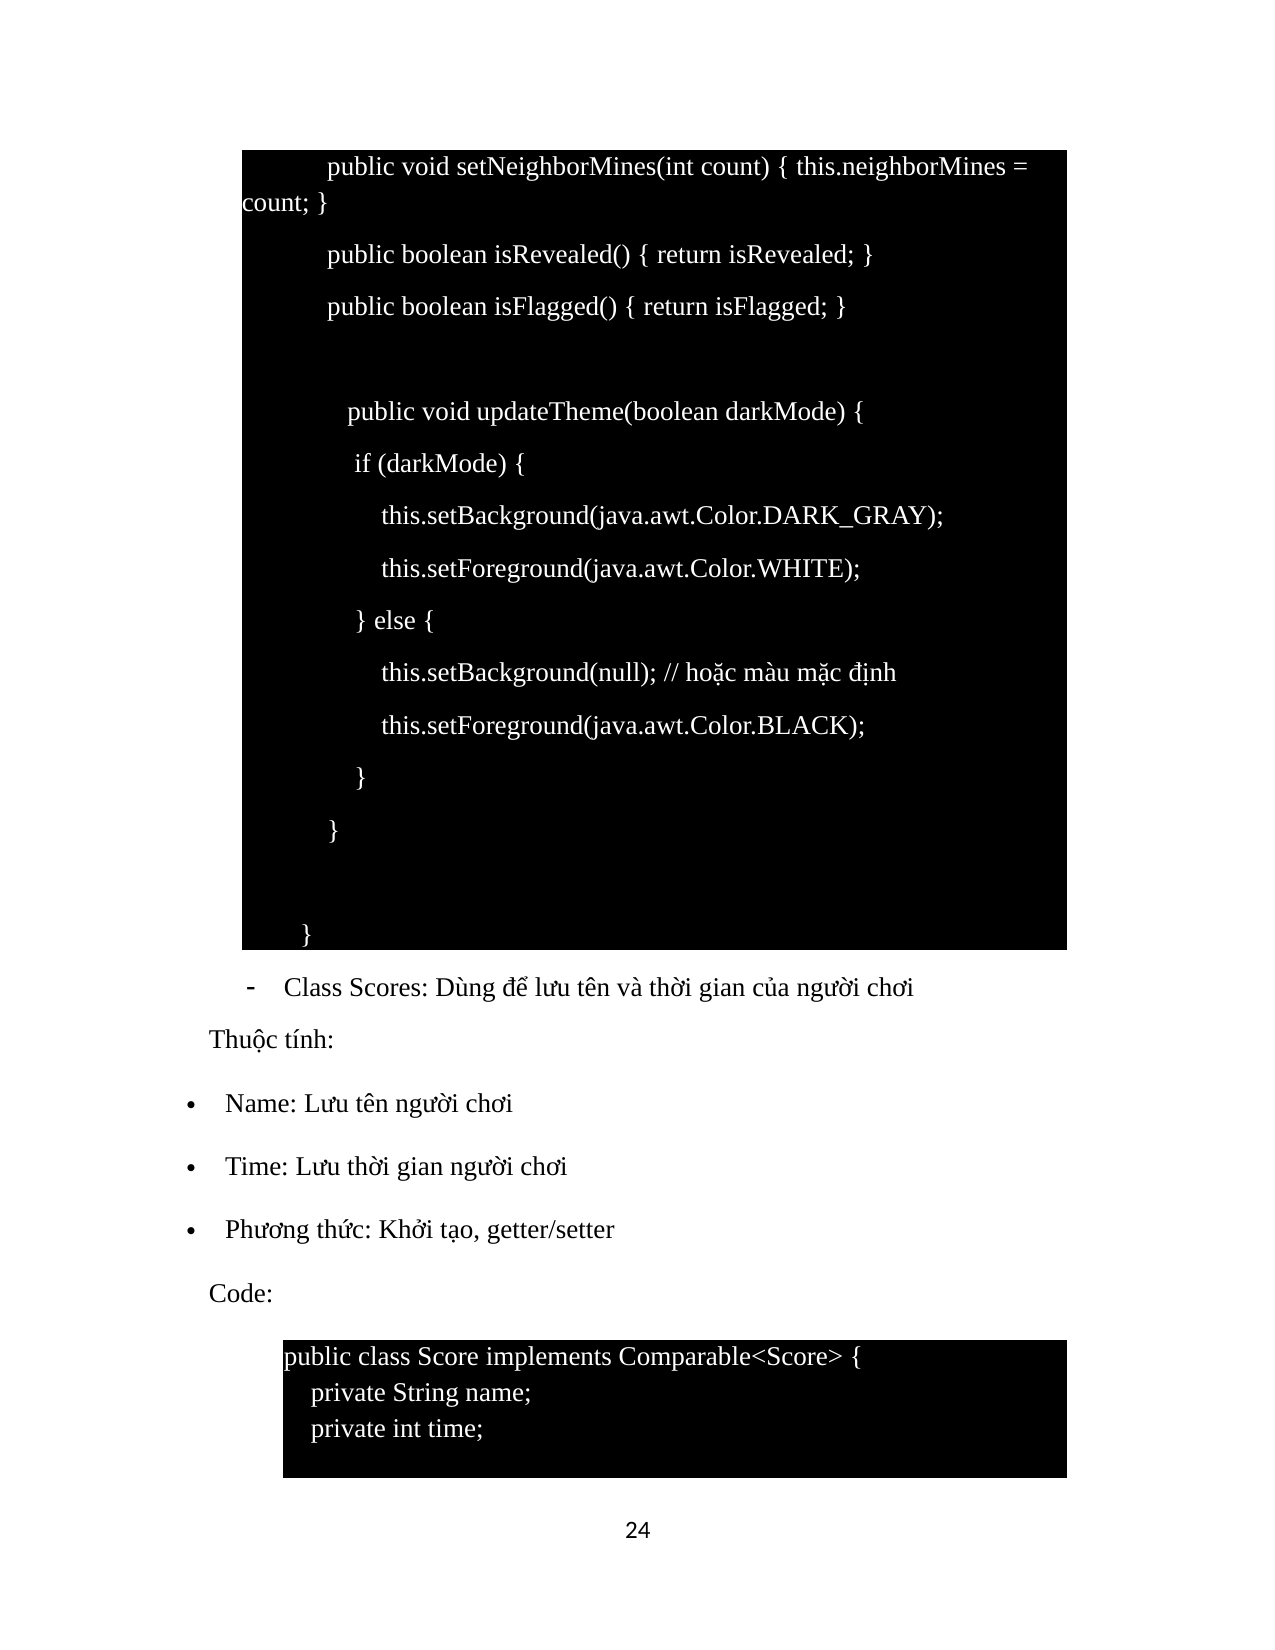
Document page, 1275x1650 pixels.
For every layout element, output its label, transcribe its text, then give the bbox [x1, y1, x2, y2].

list Phương thức: Khởi tạo, getter/setter [187, 1213, 1066, 1245]
list Time: Lưu thời gian người chơi [187, 1150, 1066, 1181]
text Code: [150, 1277, 1066, 1308]
text this.setForeground(java.awt.Color.BLACK); [242, 709, 1067, 740]
text } [242, 814, 1067, 845]
list public class Score implements Comparable<Score> { [283, 1340, 1067, 1371]
text public void setNeighborMines(int count) { this.neighborMines = count; } [242, 150, 1067, 217]
text } [242, 761, 1067, 792]
text } else { [242, 604, 1067, 635]
text public void updateTheme(boolean darkMode) { [242, 394, 1067, 426]
list private String name; [283, 1376, 1067, 1407]
list Class Scores: Dùng để lưu tên và thời gian của người chơi [246, 971, 1067, 1002]
text } [242, 918, 1067, 950]
text public boolean isRevealed() { return isRevealed; } [242, 238, 1067, 269]
list private int time; [283, 1412, 1067, 1443]
text if (darkMode) { [242, 447, 1067, 478]
text this.setForeground(java.awt.Color.WHITE); [242, 552, 1067, 583]
list Name: Lưu tên người chơi [187, 1087, 1066, 1118]
text this.setBackground(java.awt.Color.DARK_GRAY); [242, 499, 1067, 531]
text this.setBackground(null); // hoặc màu mặc định [242, 657, 1067, 688]
text public boolean isFlagged() { return isFlagged; } [242, 291, 1067, 322]
text Thuộc tính: [150, 1023, 1066, 1055]
